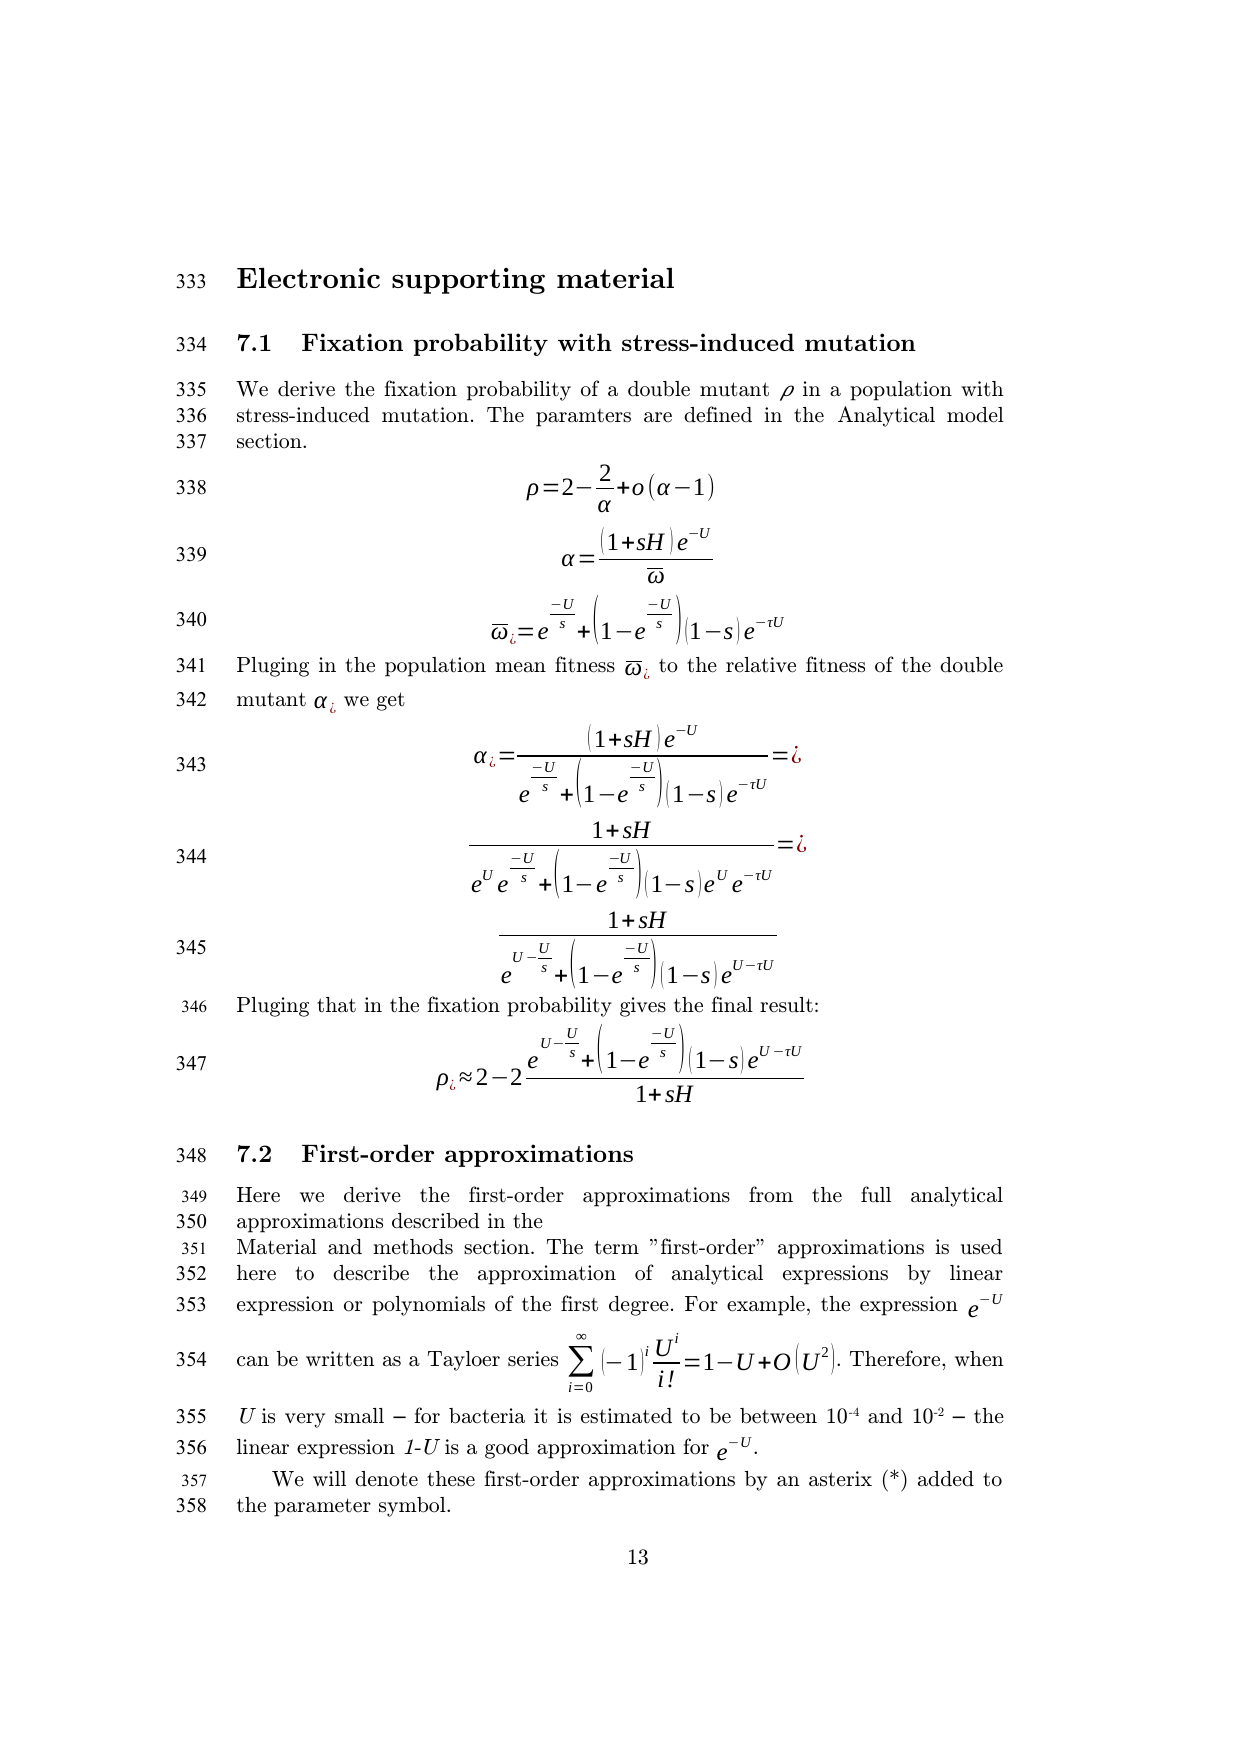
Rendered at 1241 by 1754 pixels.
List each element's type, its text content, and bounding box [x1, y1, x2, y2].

text Pluging that in the fixation probability gives the final result: [236, 997, 1004, 1017]
text Pluging in the population mean fitness to the relative fitness of the double mutant we get [236, 653, 1004, 715]
text Here we derive the first-order approximations from the full analytical approximations described in the Methods [236, 1187, 1004, 1233]
subtitle Electronic supporting material [236, 268, 1004, 294]
subtitle Fixation probability with stress-induced mutation [236, 333, 1004, 356]
text We derive the fixation probability of a double mutant 𝜌 in a population with stress-induced mutation. The paramters are defined in the Analytical model section. [236, 376, 1004, 453]
text Analytical model section. The term "first-order" approximations is used here to describe the approximation of analytical expressions by linear expression or polynomials of the first degree. For example, the expression can be written as a Tayloer series . Therefore, when U is very small – for bacteria it is estimated to be between 10-4 and 10-2 – the linear expression 1-U is a good approximation for . [236, 1239, 1004, 1465]
subtitle First-order approximations [236, 1144, 1004, 1167]
text We will denote these first-order approximations by an asterix (*) added to the parameter symbol. [236, 1471, 1004, 1517]
